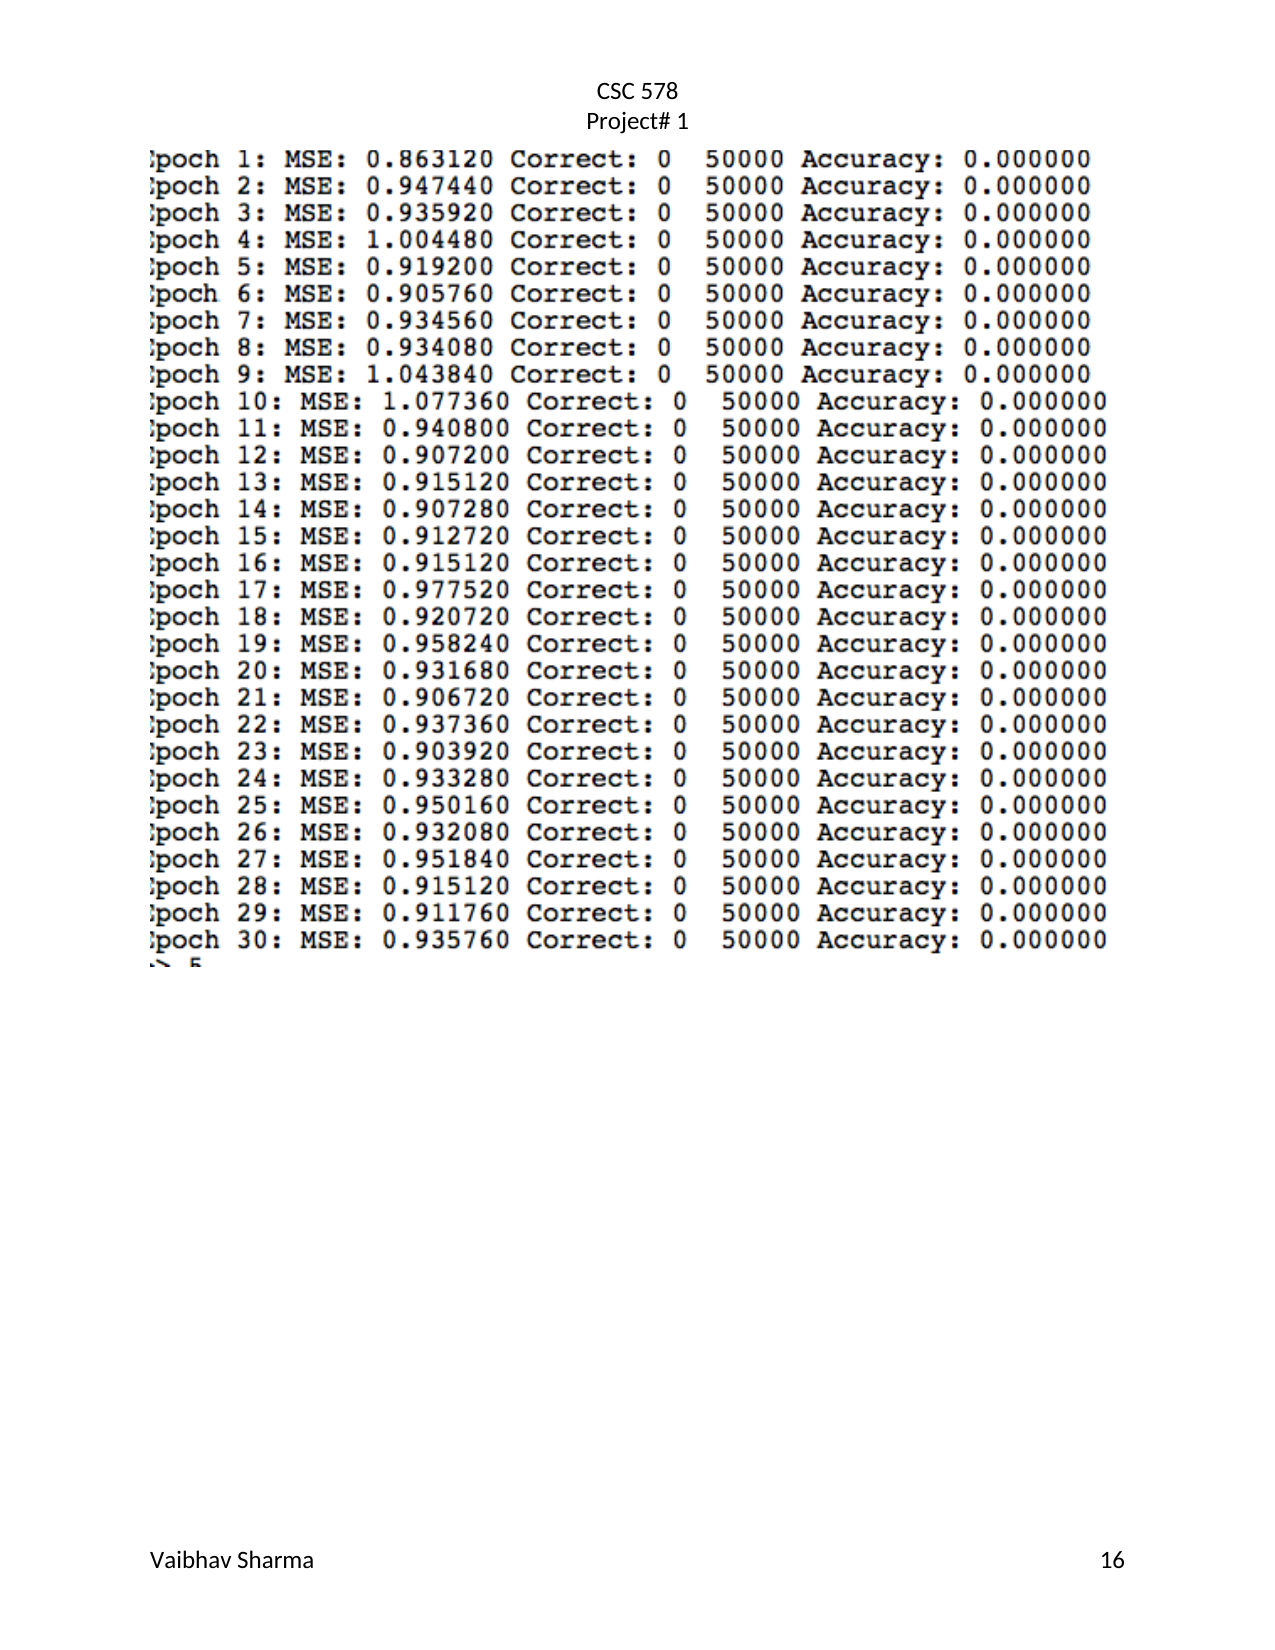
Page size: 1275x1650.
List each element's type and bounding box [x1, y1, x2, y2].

picture [150, 150, 1125, 967]
